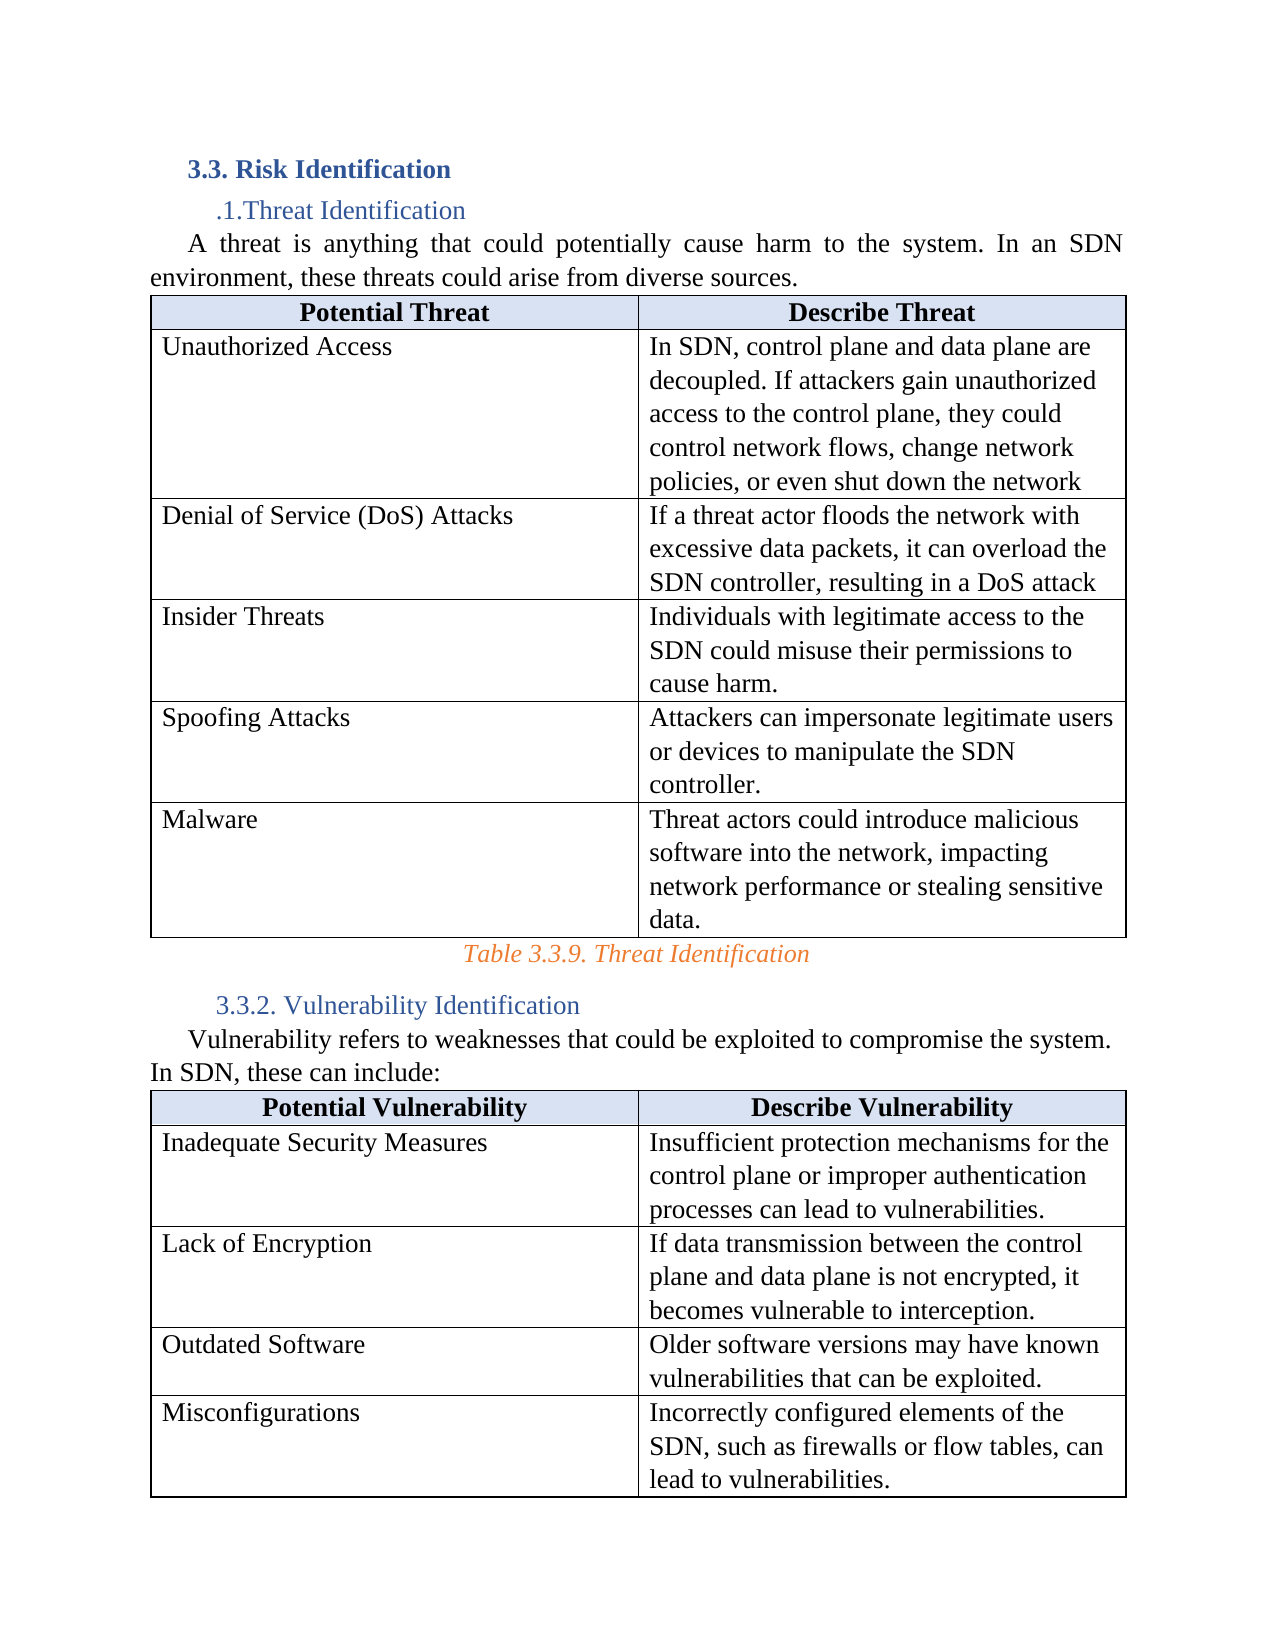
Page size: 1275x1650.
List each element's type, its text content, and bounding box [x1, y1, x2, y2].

table_cell Threat actors could introduce malicious software into the network, impacting network performance or stealing sensitive data. [639, 803, 1125, 937]
table_cell In SDN, control plane and data plane are decoupled. If attackers gain unauthorized access to the control plane, they could control network flows, change network policies, or even shut down the network [639, 330, 1125, 498]
table_header Potential Threat [152, 296, 638, 329]
table_cell Outdated Software [152, 1328, 638, 1395]
table_cell Lack of Encryption [152, 1227, 638, 1327]
table_cell Individuals with legitimate access to the SDN could misuse their permissions to cause harm. [639, 600, 1125, 701]
table_cell Denial of Service (DoS) Attacks [152, 499, 638, 599]
table_header Describe Threat [639, 296, 1125, 329]
subtitle 3.3.2. Vulnerability Identification [150, 989, 1125, 1020]
table_cell Misconfigurations [152, 1396, 638, 1496]
table_cell Malware [152, 803, 638, 937]
subtitle Risk Identification [187, 150, 1125, 187]
table_cell Insufficient protection mechanisms for the control plane or improper authentication processes can lead to vulnerabilities. [639, 1126, 1125, 1226]
table_cell If data transmission between the control plane and data plane is not encrypted, it becomes vulnerable to interception. [639, 1227, 1125, 1327]
table_cell Older software versions may have known vulnerabilities that can be exploited. [639, 1328, 1125, 1395]
table_cell Attackers can impersonate legitimate users or devices to manipulate the SDN controller. [639, 702, 1125, 802]
table_cell Incorrectly configured elements of the SDN, such as firewalls or flow tables, can lead to vulnerabilities. [639, 1396, 1125, 1496]
table_cell Unauthorized Access [152, 330, 638, 498]
table_cell Inadequate Security Measures [152, 1126, 638, 1226]
table_header Describe Vulnerability [639, 1091, 1125, 1124]
table_header Potential Vulnerability [152, 1091, 638, 1124]
table_cell If a threat actor floods the network with excessive data packets, it can overload the SDN controller, resulting in a DoS attack [639, 499, 1125, 599]
table_cell Insider Threats [152, 600, 638, 701]
subtitle Threat Identification [150, 194, 1125, 225]
text A threat is anything that could potentially cause harm to the system. In an SDN environment, these threats could arise from diverse sources. [150, 227, 1125, 292]
text Vulnerability refers to weaknesses that could be exploited to compromise the system. In SDN, these can include: [150, 1023, 1125, 1087]
table_cell Spoofing Attacks [152, 702, 638, 802]
